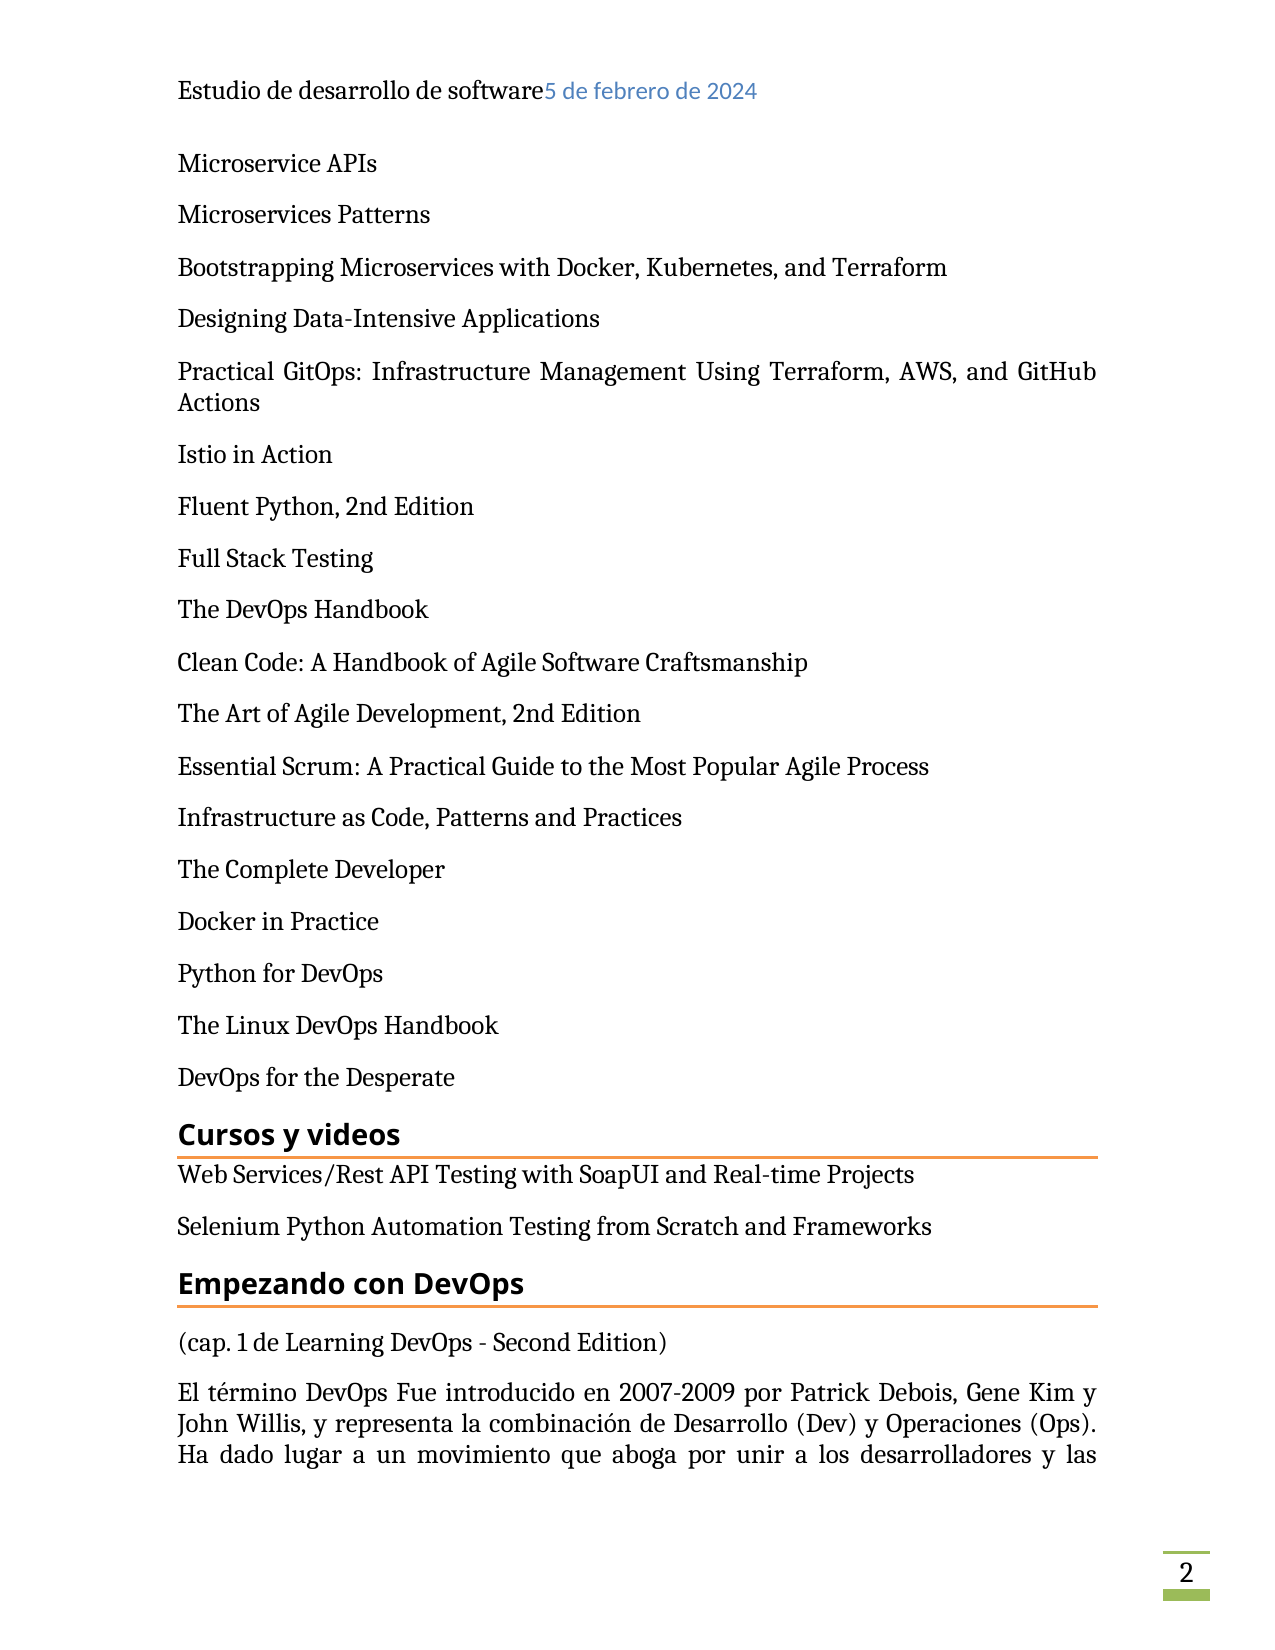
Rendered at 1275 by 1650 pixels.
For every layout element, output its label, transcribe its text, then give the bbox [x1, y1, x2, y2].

text DevOps for the Desperate [177, 1062, 1098, 1093]
text Infrastructure as Code, Patterns and Practices [177, 802, 1098, 834]
text Designing Data-Intensive Applications [177, 303, 1098, 335]
text Selenium Python Automation Testing from Scratch and Frameworks [177, 1211, 1098, 1242]
text Bootstrapping Microservices with Docker, Kubernetes, and Terraform [177, 252, 1098, 283]
text The Art of Agile Development, 2nd Edition [177, 698, 1098, 730]
subtitle Cursos y videos [177, 1114, 1098, 1156]
text Web Services/Rest API Testing with SoapUI and Real-time Projects [177, 1159, 1098, 1190]
text The Linux DevOps Handbook [177, 1010, 1098, 1042]
text Practical GitOps: Infrastructure Management Using Terraform, AWS, and GitHub Actions [177, 356, 1098, 418]
text Docker in Practice [177, 906, 1098, 938]
text Essential Scrum: A Practical Guide to the Most Popular Agile Process [177, 751, 1098, 782]
text Istio in Action [177, 439, 1098, 470]
text Microservice APIs [177, 148, 1098, 179]
subtitle Empezando con DevOps [177, 1263, 1098, 1305]
text (cap. 1 de Learning DevOps - Second Edition) [177, 1327, 1098, 1358]
text Python for DevOps [177, 958, 1098, 989]
text The Complete Developer [177, 854, 1098, 886]
text The DevOps Handbook [177, 594, 1098, 626]
text Full Stack Testing [177, 543, 1098, 574]
text Fluent Python, 2nd Edition [177, 491, 1098, 522]
text Clean Code: A Handbook of Agile Software Craftsmanship [177, 647, 1098, 678]
text Microservices Patterns [177, 199, 1098, 231]
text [177, 1377, 1098, 1470]
